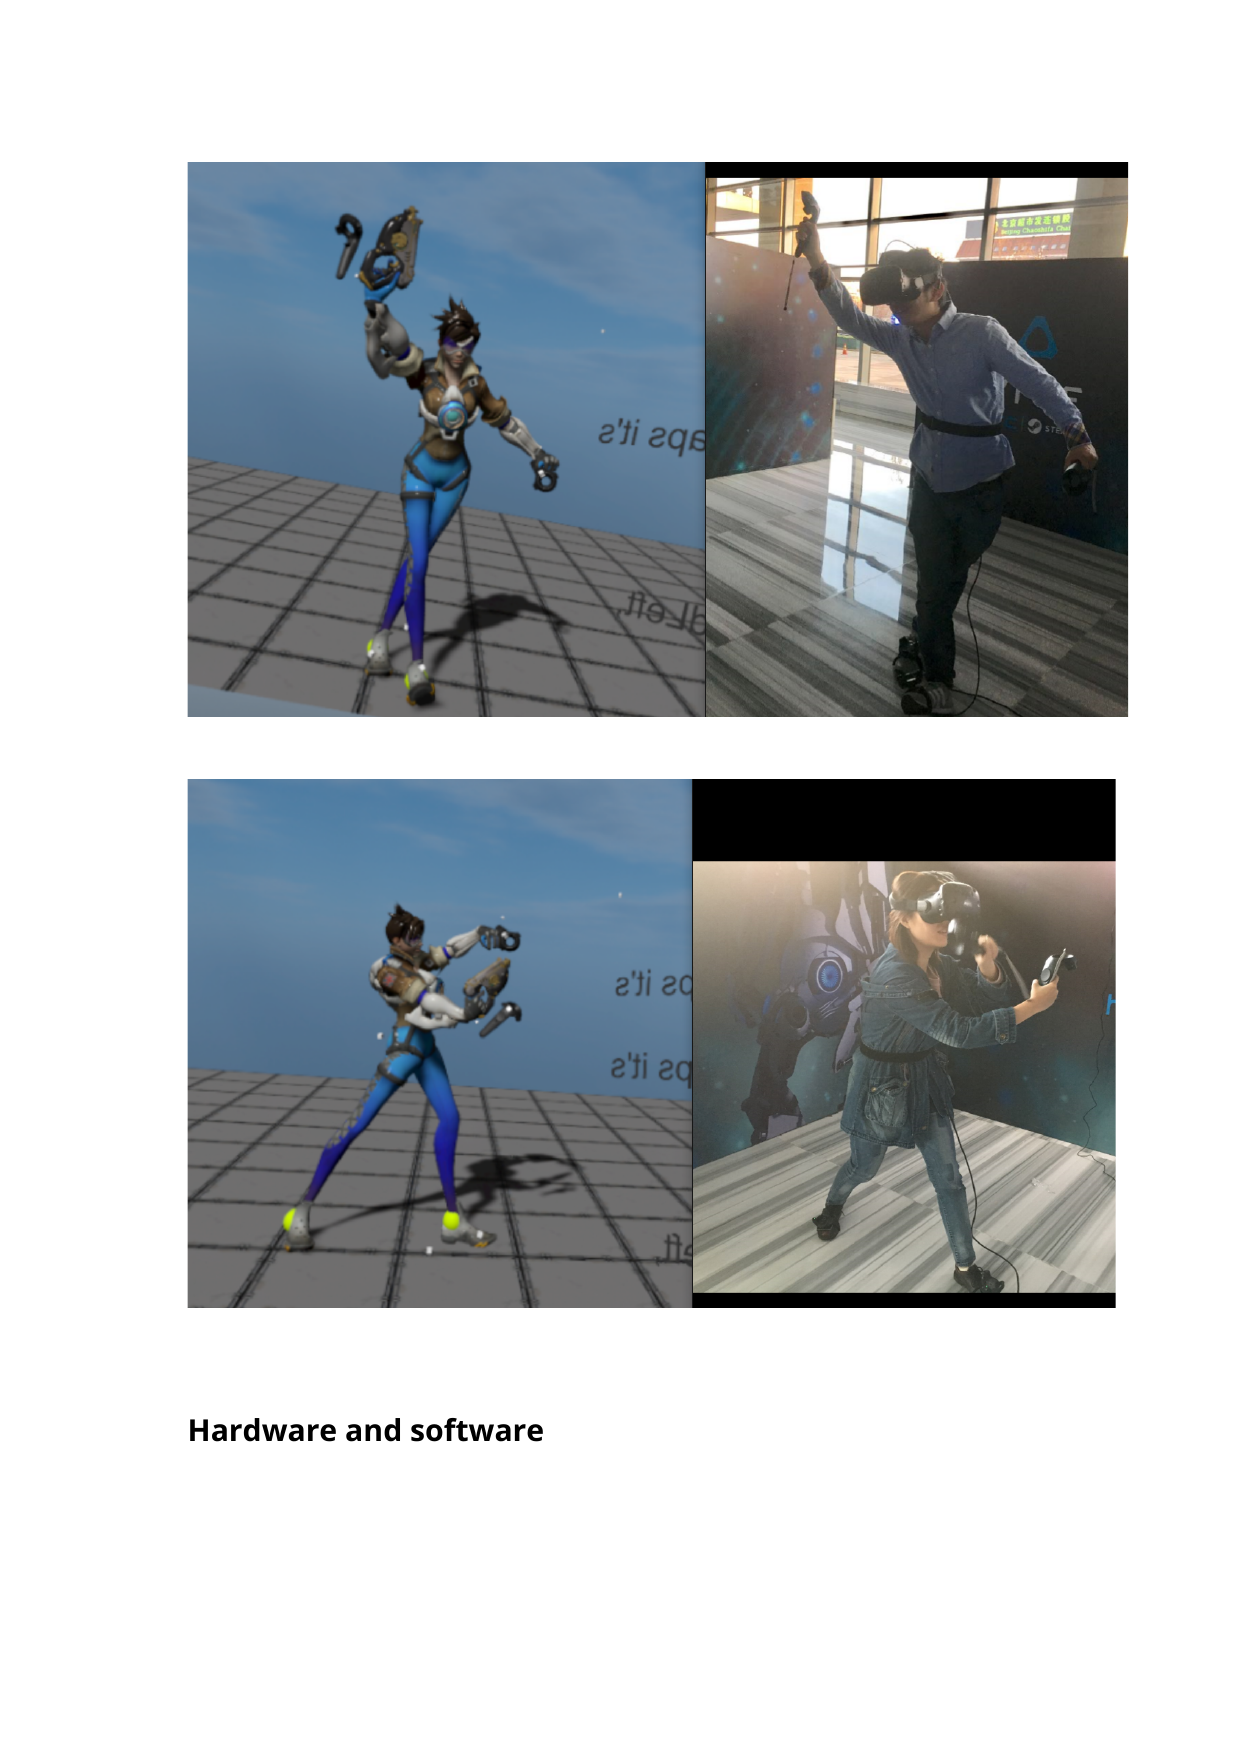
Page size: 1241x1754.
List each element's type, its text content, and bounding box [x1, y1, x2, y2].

picture [187, 779, 1116, 1308]
picture [187, 162, 1129, 717]
text Hardware and software [187, 1397, 1053, 1462]
